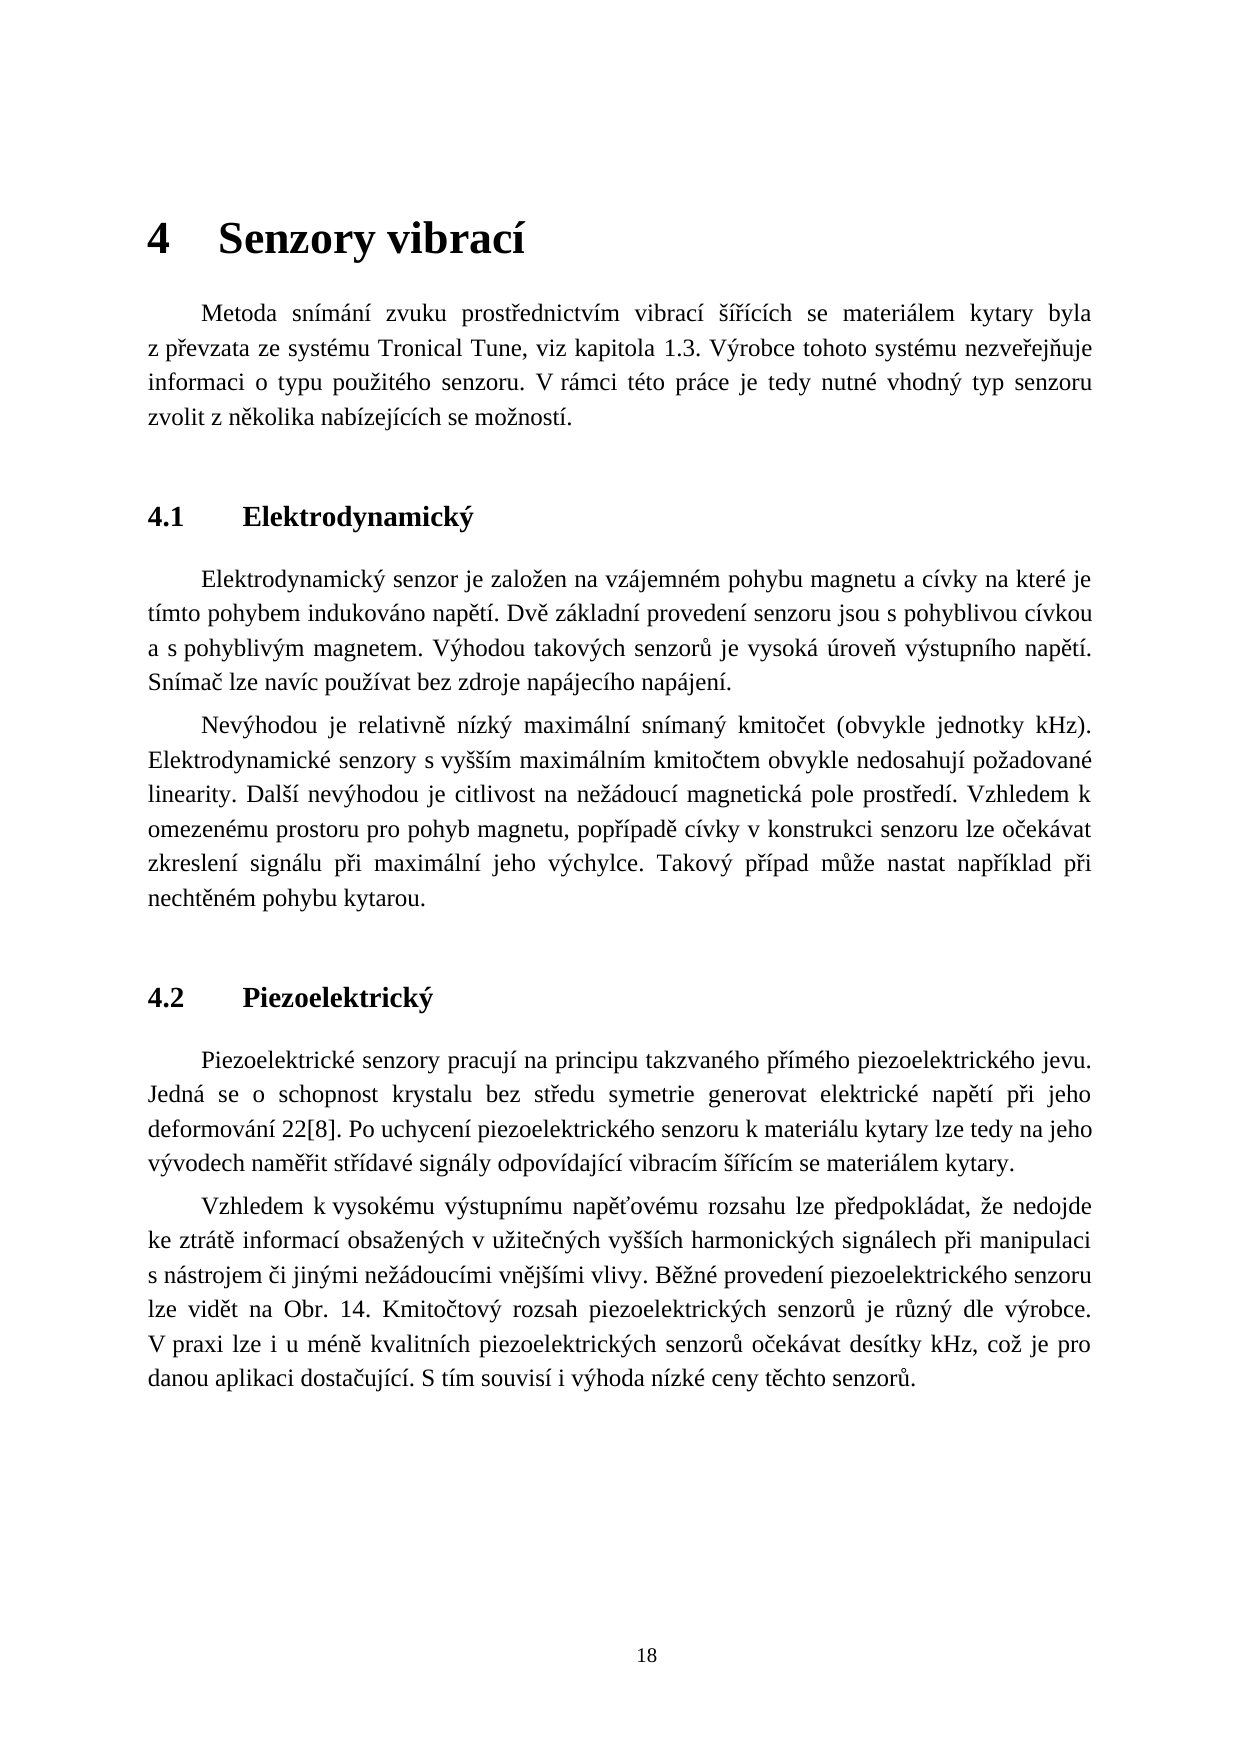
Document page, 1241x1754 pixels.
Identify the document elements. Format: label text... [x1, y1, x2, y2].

text Piezoelektrické senzory pracují na principu takzvaného přímého piezoelektrického jevu. Jedná se o schopnost krystalu bez středu symetrie generovat elektrické napětí při jeho deformování [8]. Po uchycení piezoelektrického senzoru k materiálu kytary lze tedy na jeho vývodech naměřit střídavé signály odpovídající vibracím šířícím se materiálem kytary. [148, 1045, 1092, 1177]
text Vzhledem k vysokému výstupnímu napěťovému rozsahu lze předpokládat, že nedojde ke ztrátě informací obsažených v užitečných vyšších harmonických signálech při manipulaci s nástrojem či jinými nežádoucími vnějšími vlivy. Běžné provedení piezoelektrického senzoru lze vidět na obr. 14. Kmitočtový rozsah piezoelektrických senzorů je různý dle výrobce. V praxi lze i u méně kvalitních piezoelektrických senzorů očekávat desítky kHz, což je pro danou aplikaci dostačující. S tím souvisí i výhoda nízké ceny těchto senzorů. [148, 1191, 1092, 1392]
subtitle Senzory vibrací [148, 210, 1092, 263]
subtitle Elektrodynamický [148, 499, 1092, 532]
text Elektrodynamický senzor je založen na vzájemném pohybu magnetu a cívky na které je tímto pohybem indukováno napětí. Dvě základní provedení senzoru jsou s pohyblivou cívkou a s pohyblivým magnetem. Výhodou takových senzorů je vysoká úroveň výstupního napětí. Snímač lze navíc používat bez zdroje napájecího napájení. [148, 564, 1092, 696]
text Metoda snímání zvuku prostřednictvím vibrací šířících se materiálem kytary byla z převzata ze systému Tronical Tune, viz kapitola 1.3. Výrobce tohoto systému nezveřejňuje informaci o typu použitého senzoru. V rámci této práce je tedy nutné vhodný typ senzoru zvolit z několika nabízejících se možností. [148, 298, 1092, 431]
text Nevýhodou je relativně nízký maximální snímaný kmitočet (obvykle jednotky kHz). Elektrodynamické senzory s vyšším maximálním kmitočtem obvykle nedosahují požadované linearity. Další nevýhodou je citlivost na nežádoucí magnetická pole prostředí. Vzhledem k omezenému prostoru pro pohyb magnetu, popřípadě cívky v konstrukci senzoru lze očekávat zkreslení signálu při maximální jeho výchylce. Takový případ může nastat například při nechtěném pohybu kytarou. [148, 710, 1092, 911]
subtitle Piezoelektrický [148, 980, 1092, 1013]
